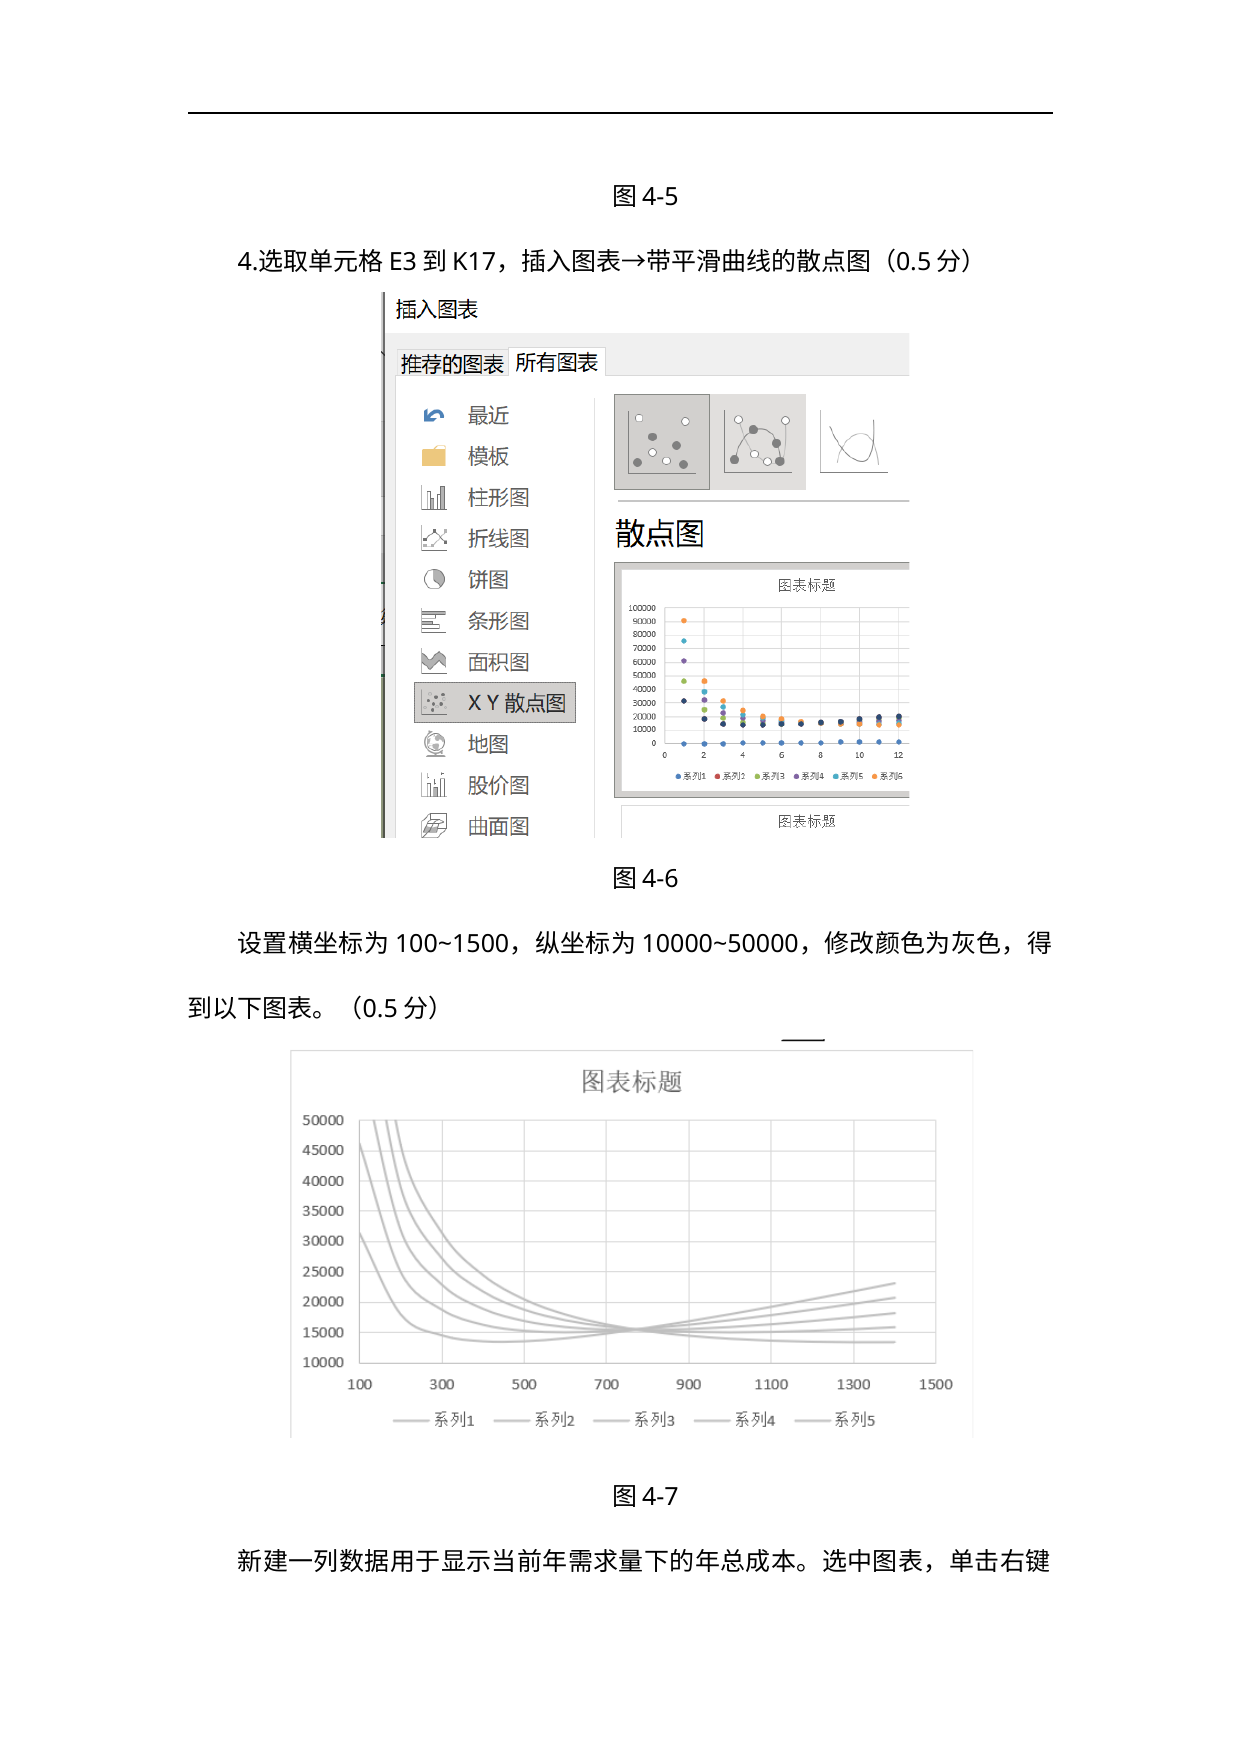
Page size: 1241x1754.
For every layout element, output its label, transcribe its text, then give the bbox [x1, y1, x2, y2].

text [187, 1527, 1053, 1592]
text 图4-6 [187, 844, 1053, 909]
picture [267, 1039, 974, 1438]
text 设置横坐标为100~1500，纵坐标为10000~50000，修改颜色为灰色，得到以下图表。（0.5分） [187, 909, 1053, 1039]
picture [381, 292, 910, 838]
text 图4-5 [187, 162, 1053, 227]
text 4.选取单元格E3到K17，插入图表→带平滑曲线的散点图（0.5分） [187, 227, 1053, 292]
text 图4-7 [187, 1462, 1053, 1527]
